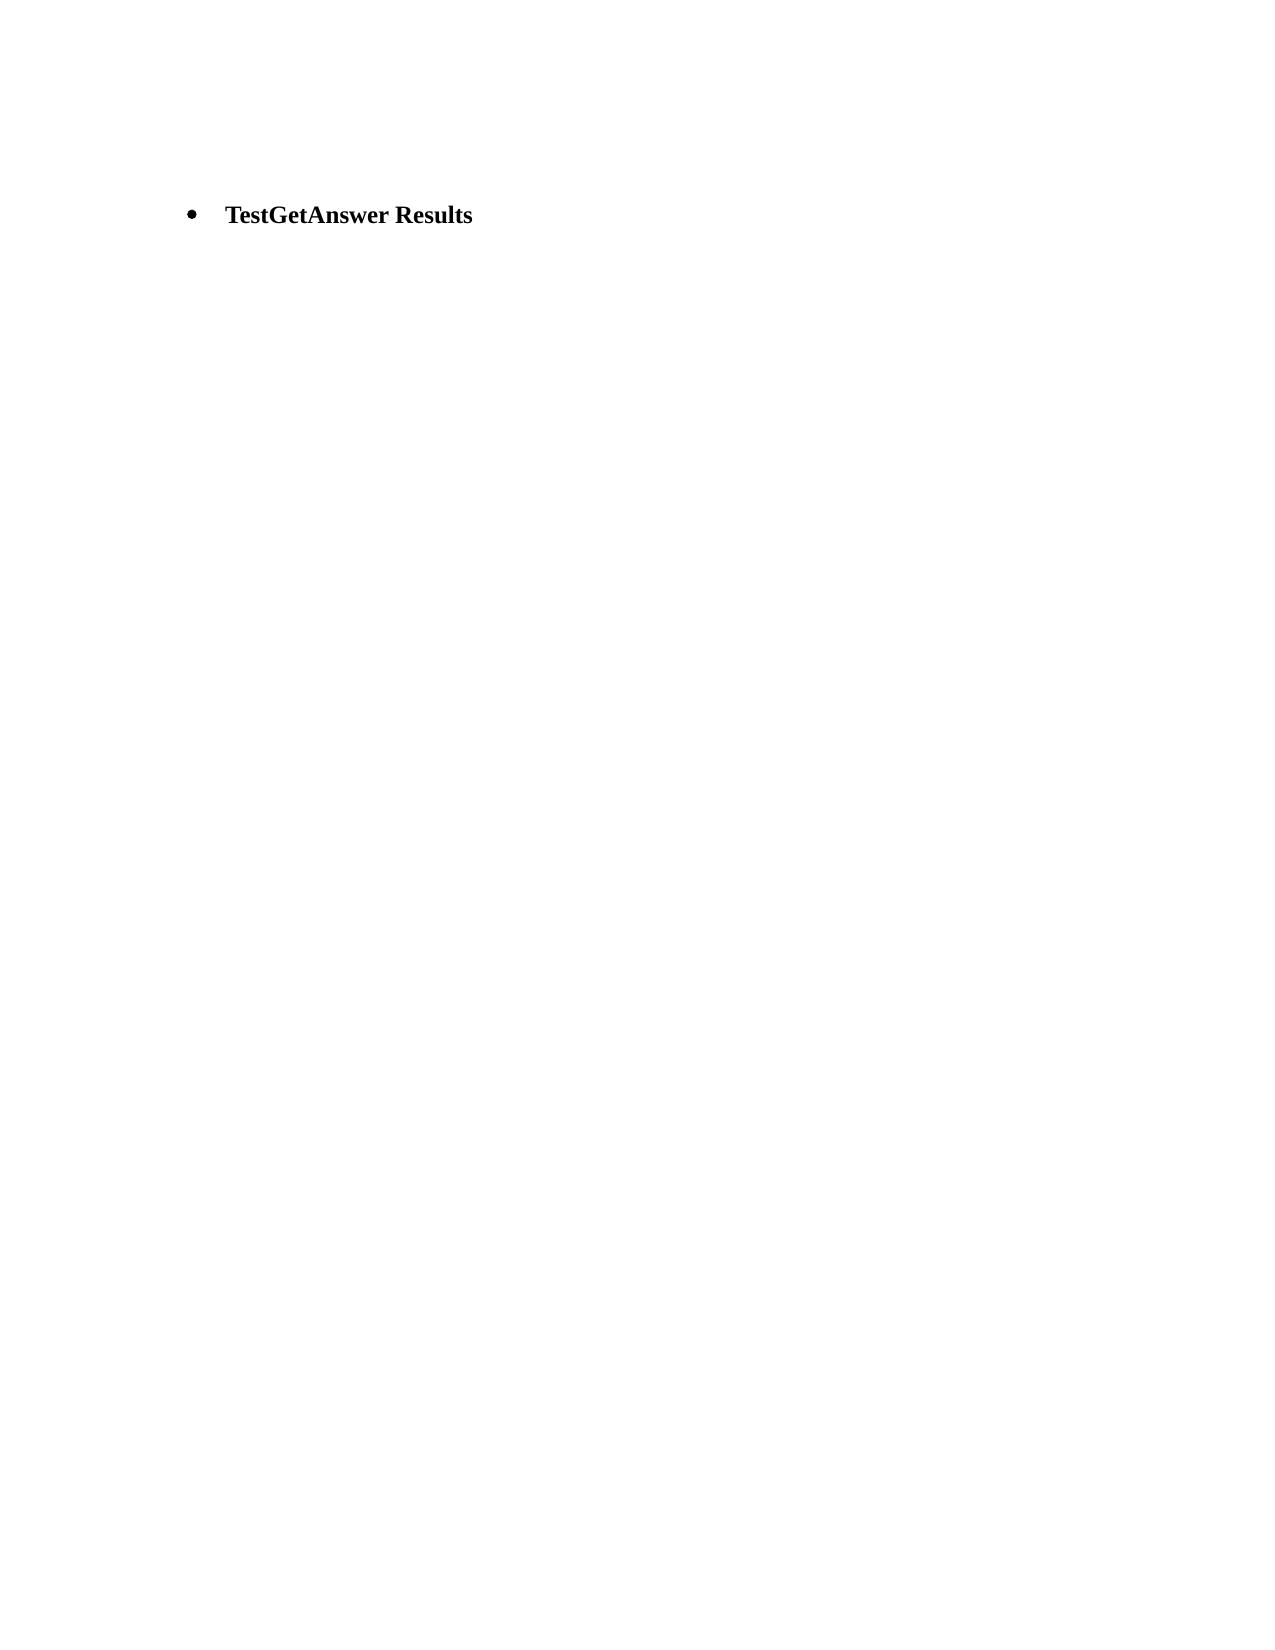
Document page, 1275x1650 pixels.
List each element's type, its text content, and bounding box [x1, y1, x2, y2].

list TestGetAnswer Results [187, 200, 1125, 228]
